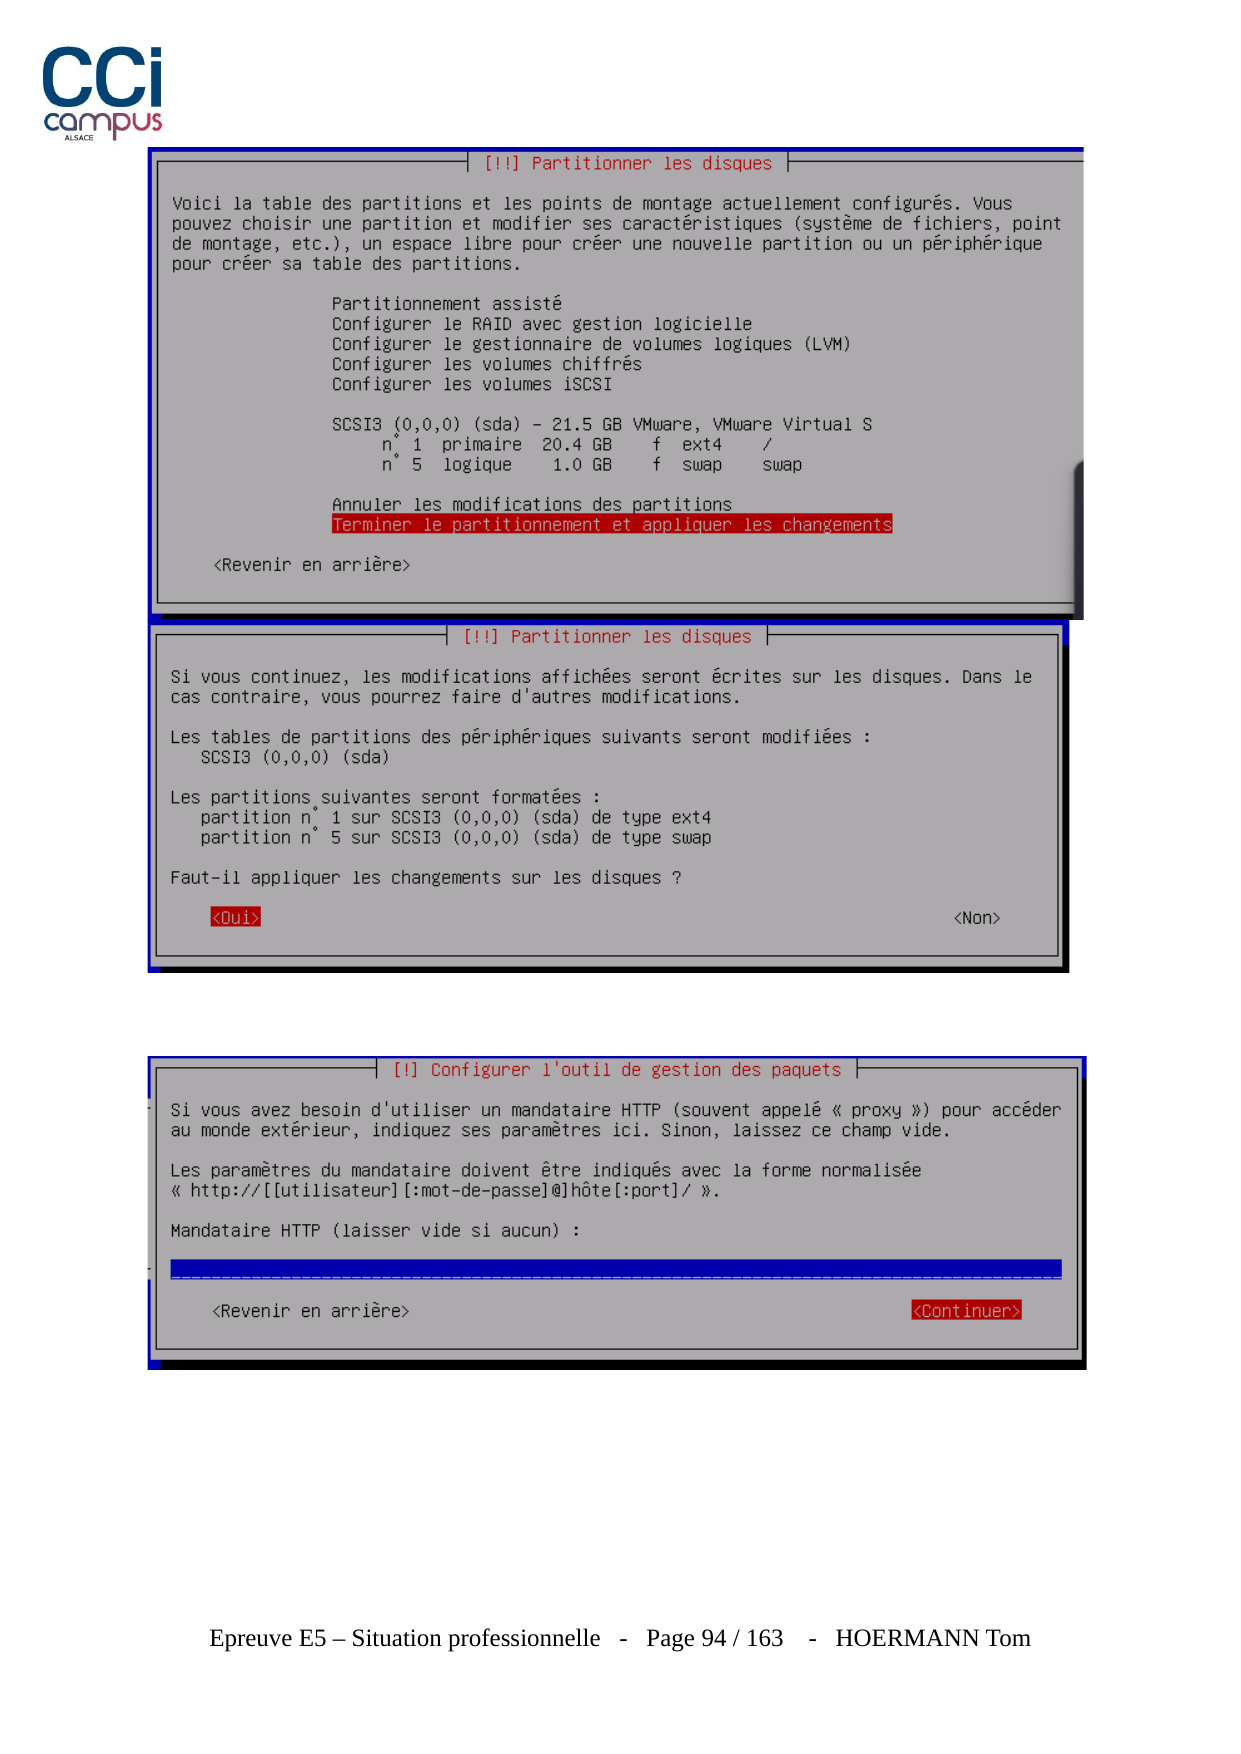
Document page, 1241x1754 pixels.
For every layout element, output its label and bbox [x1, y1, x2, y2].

picture [147, 1056, 1087, 1370]
picture [35, 26, 1084, 973]
